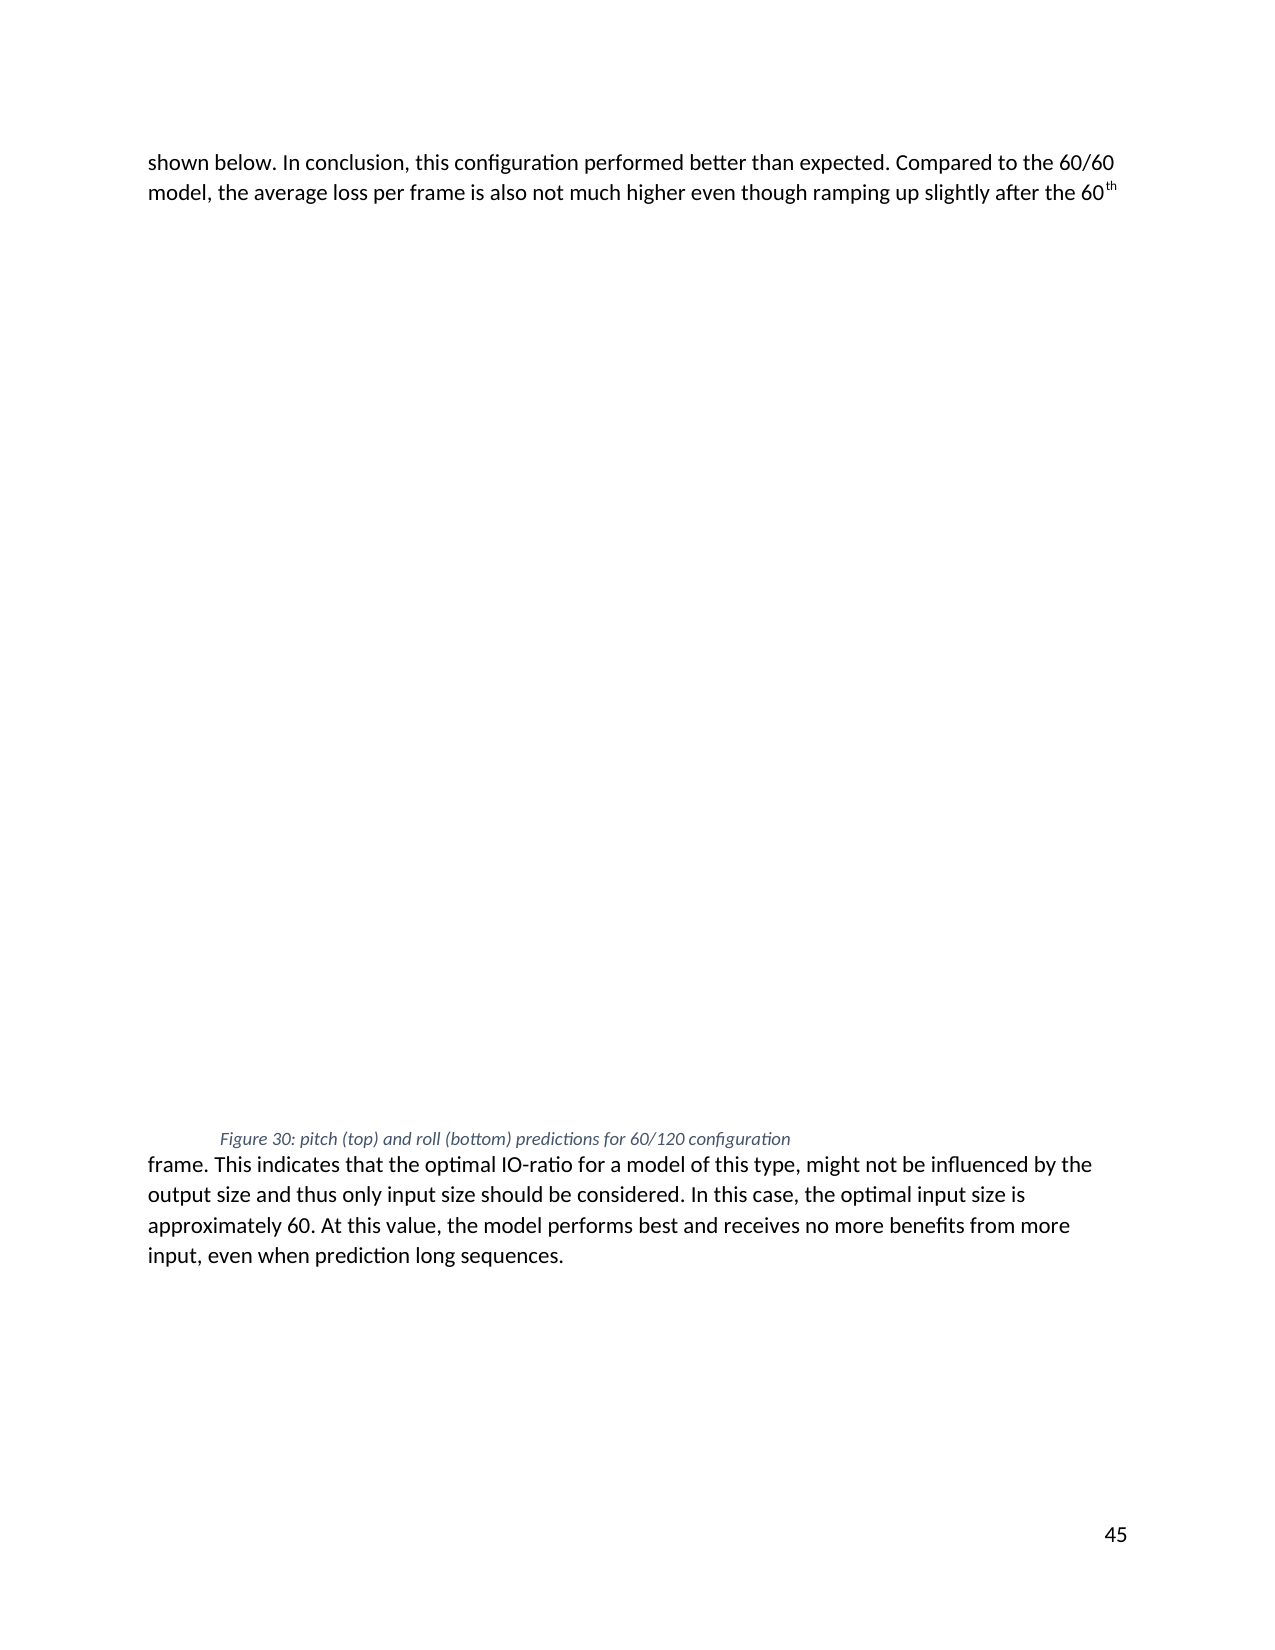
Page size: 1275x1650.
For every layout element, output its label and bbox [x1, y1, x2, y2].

text [148, 148, 1127, 1269]
